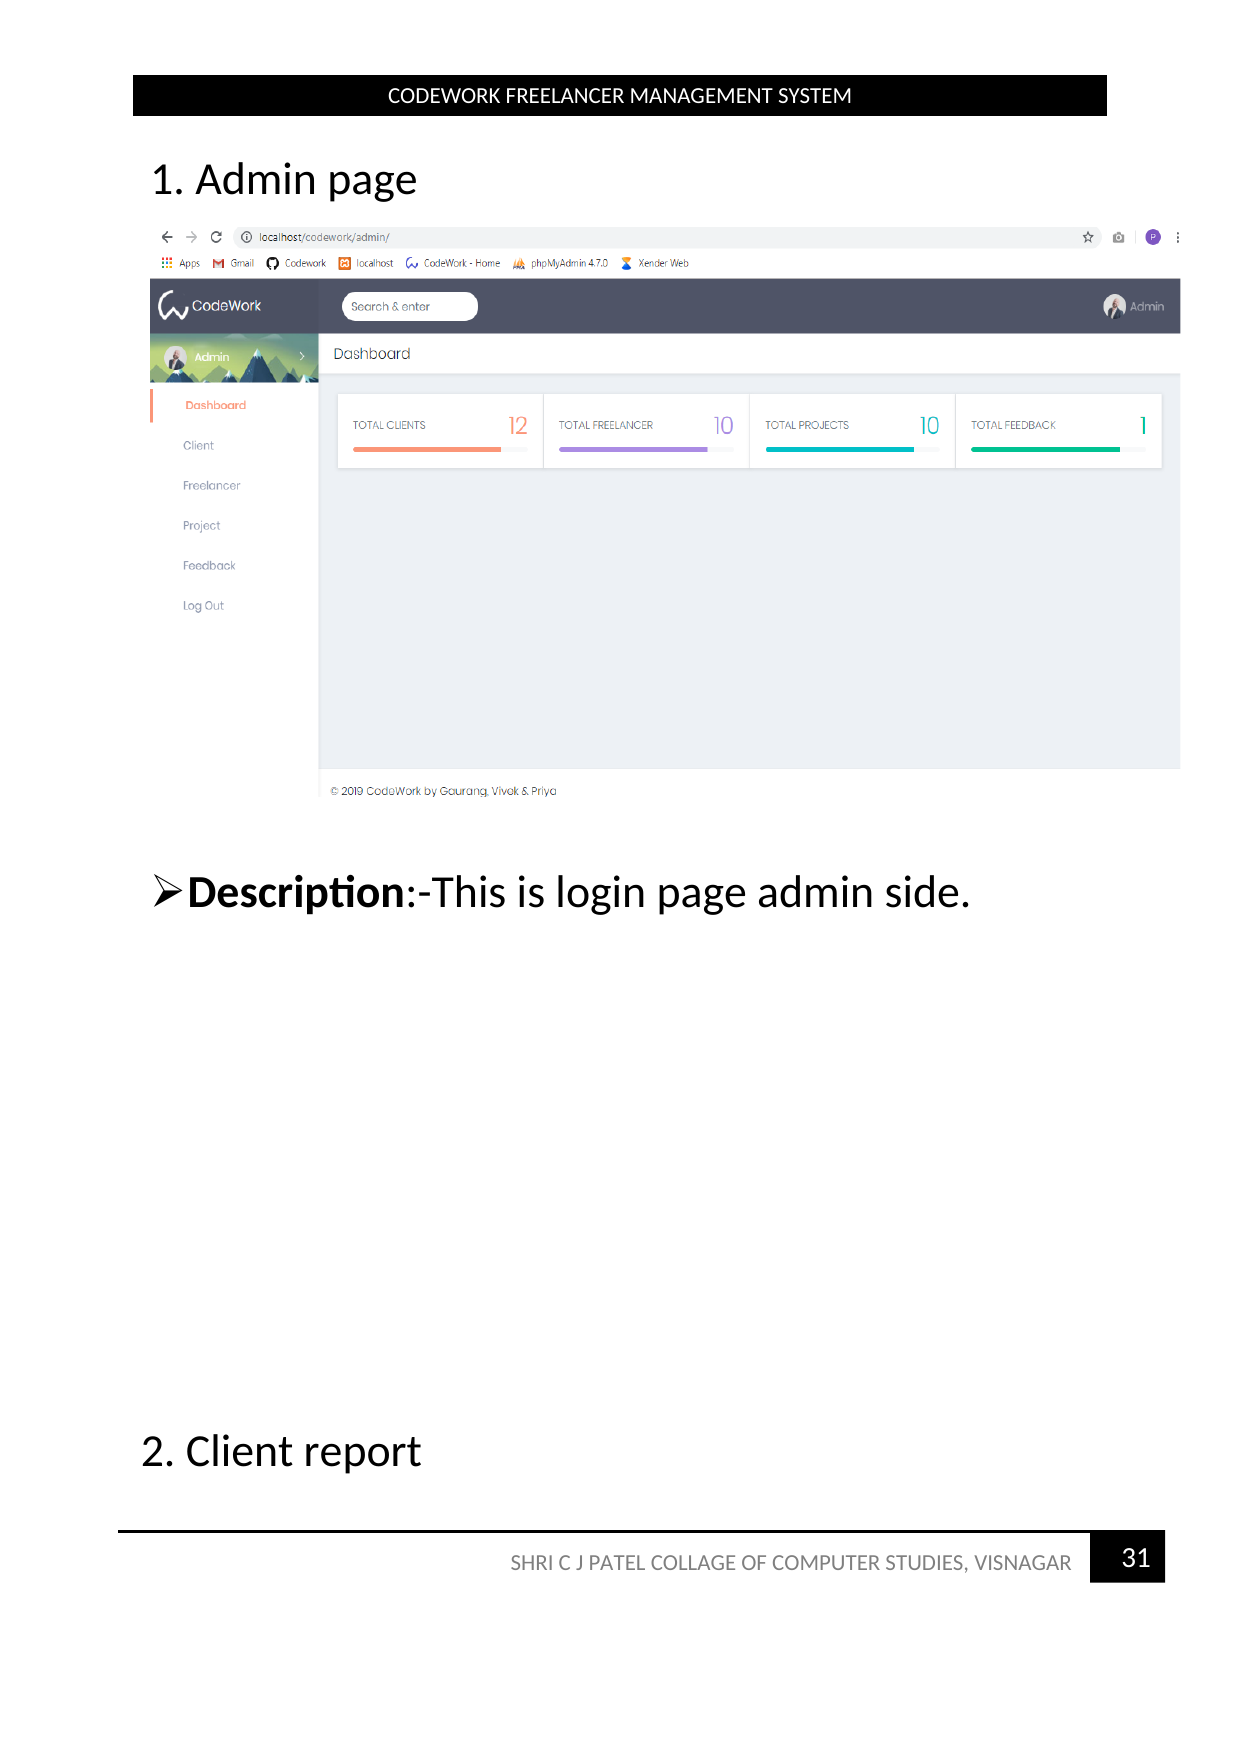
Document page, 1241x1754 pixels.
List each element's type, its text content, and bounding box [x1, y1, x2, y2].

text 2. Client report [141, 1422, 1090, 1477]
text 1. Admin page [150, 150, 1090, 206]
picture [150, 227, 1181, 797]
list Description:-This is login page admin side. [150, 862, 1090, 918]
